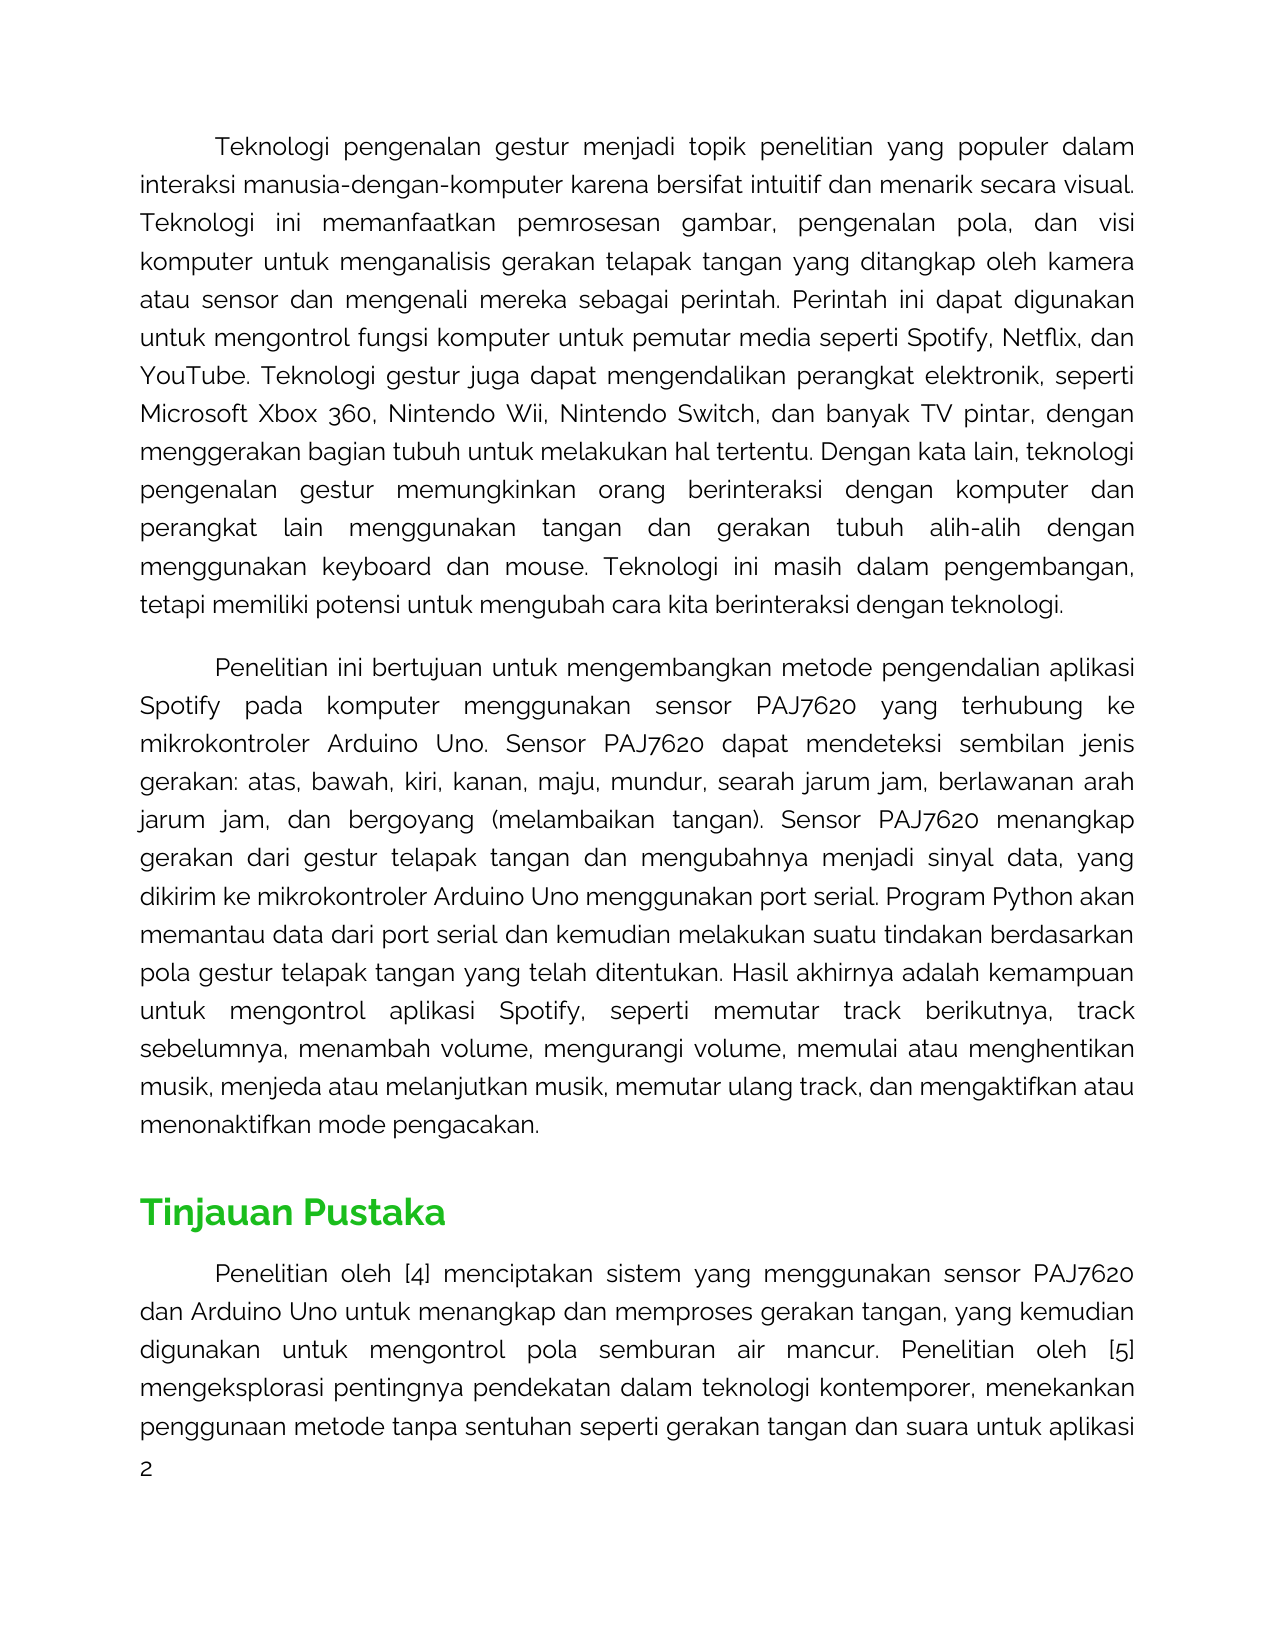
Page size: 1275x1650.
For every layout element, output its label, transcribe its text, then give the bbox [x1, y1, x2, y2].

subtitle Tinjauan Pustaka [139, 1190, 1136, 1234]
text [139, 1259, 1136, 1441]
text Penelitian ini bertujuan untuk mengembangkan metode pengendalian aplikasi Spotify pada komputer menggunakan sensor PAJ7620 yang terhubung ke mikrokontroler Arduino Uno. Sensor PAJ7620 dapat mendeteksi sembilan jenis gerakan: atas, bawah, kiri, kanan, maju, mundur, searah jarum jam, berlawanan arah jarum jam, dan bergoyang (melambaikan tangan). Sensor PAJ7620 menangkap gerakan dari gestur telapak tangan dan mengubahnya menjadi sinyal data, yang dikirim ke mikrokontroler Arduino Uno menggunakan port serial. Program Python akan memantau data dari port serial dan kemudian melakukan suatu tindakan berdasarkan pola gestur telapak tangan yang telah ditentukan. Hasil akhirnya adalah kemampuan untuk mengontrol aplikasi Spotify, seperti memutar track berikutnya, track sebelumnya, menambah volume, mengurangi volume, memulai atau menghentikan musik, menjeda atau melanjutkan musik, memutar ulang track, dan mengaktifkan atau menonaktifkan mode pengacakan. [139, 653, 1136, 1139]
text Teknologi pengenalan gestur menjadi topik penelitian yang populer dalam interaksi manusia-dengan-komputer karena bersifat intuitif dan menarik secara visual. Teknologi ini memanfaatkan pemrosesan gambar, pengenalan pola, dan visi komputer untuk menganalisis gerakan telapak tangan yang ditangkap oleh kamera atau sensor dan mengenali mereka sebagai perintah. Perintah ini dapat digunakan untuk mengontrol fungsi komputer untuk pemutar media seperti Spotify, Netflix, dan YouTube. Teknologi gestur juga dapat mengendalikan perangkat elektronik, seperti Microsoft Xbox 360, Nintendo Wii, Nintendo Switch, dan banyak TV pintar, dengan menggerakan bagian tubuh untuk melakukan hal tertentu. Dengan kata lain, teknologi pengenalan gestur memungkinkan orang berinteraksi dengan komputer dan perangkat lain menggunakan tangan dan gerakan tubuh alih-alih dengan menggunakan keyboard dan mouse. Teknologi ini masih dalam pengembangan, tetapi memiliki potensi untuk mengubah cara kita berinteraksi dengan teknologi. [139, 132, 1136, 619]
